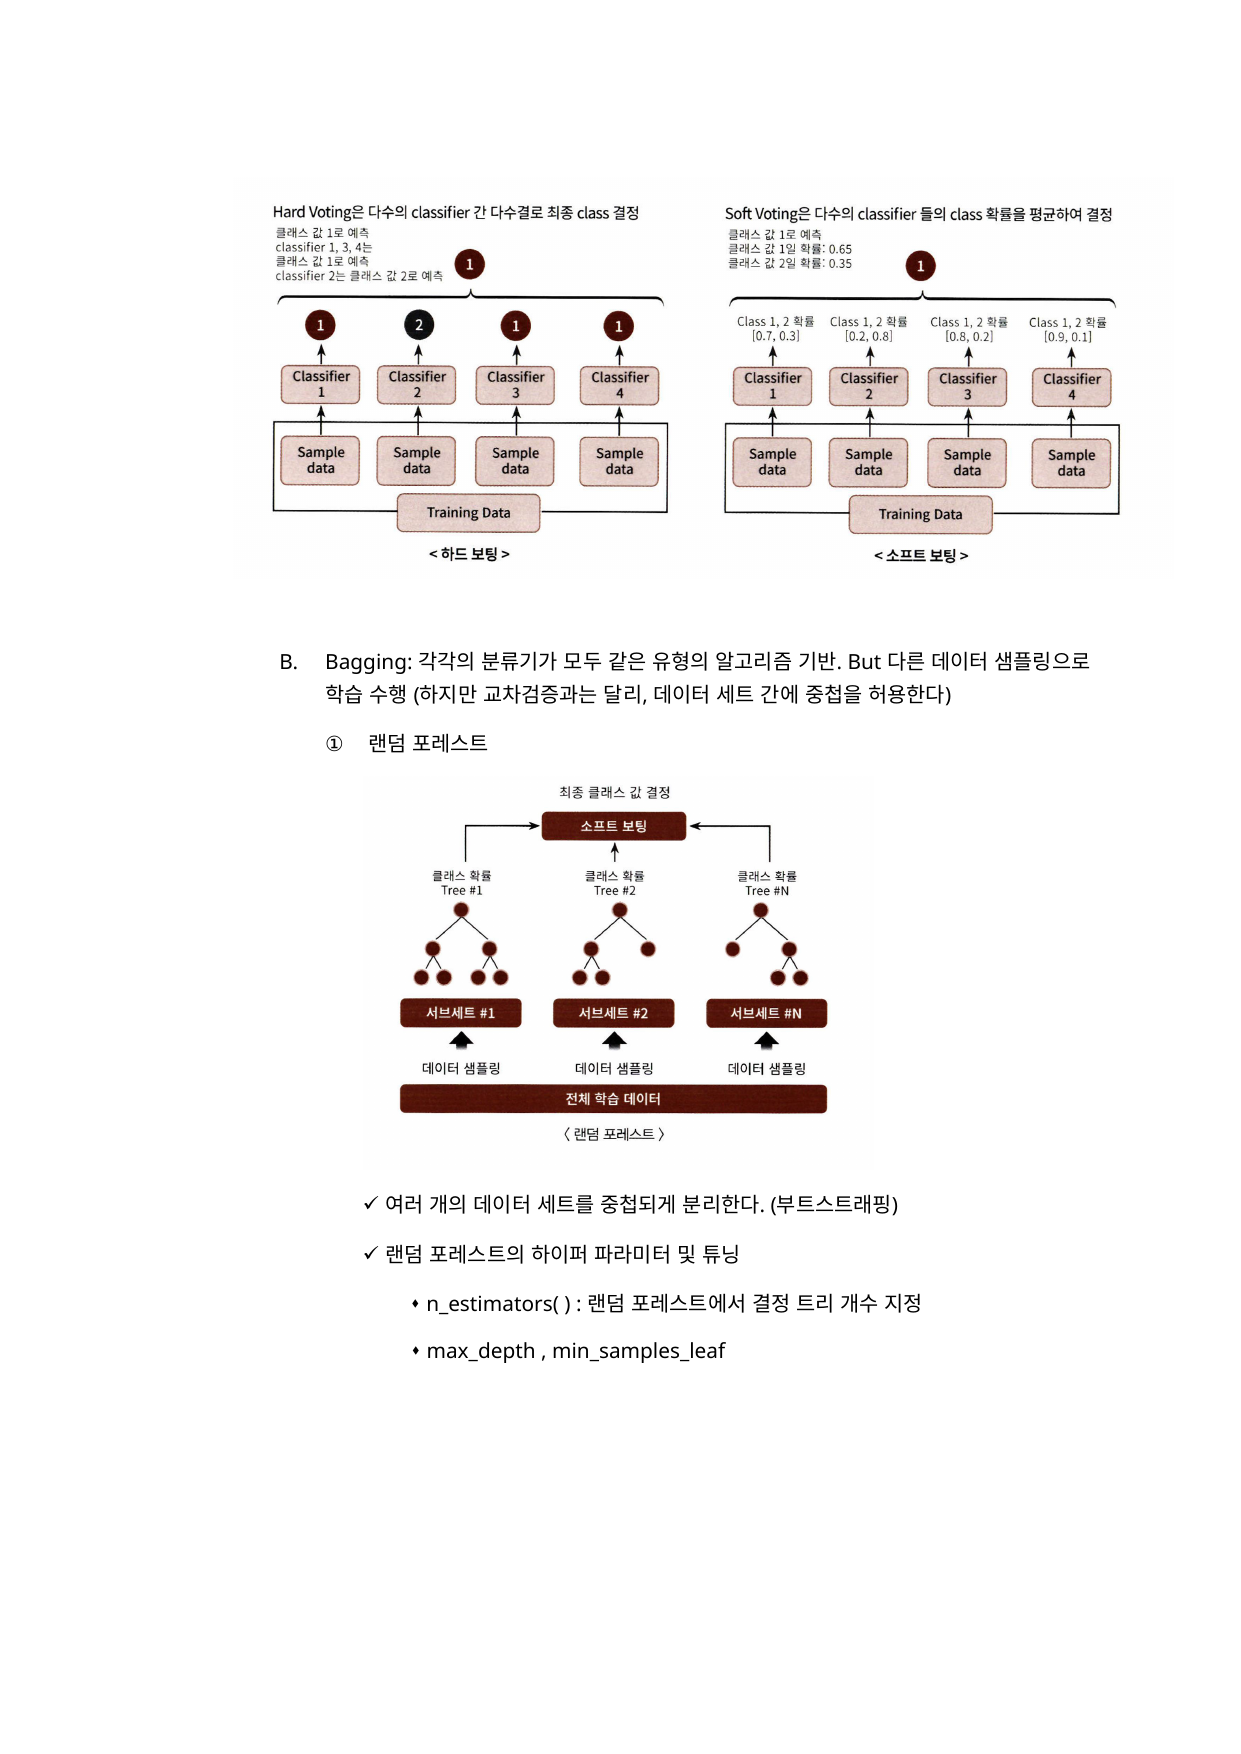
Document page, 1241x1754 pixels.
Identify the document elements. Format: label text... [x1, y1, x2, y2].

list 랜덤 포레스트 [325, 727, 1090, 757]
list Bagging: 각각의 분류기가 모두 같은 유형의 알고리즘 기반. But 다른 데이터 샘플링으로 학습 수행 (하지만 교차검증과는 달리, 데이터 세트 간에 중첩을 허용한다) [279, 645, 1090, 708]
list 여러 개의 데이터 세트를 중첩되게 분리한다. (부트스트래핑) [362, 1189, 1090, 1219]
list n_estimators( ) : 랜덤 포레스트에서 결정 트리 개수 지정 [362, 1287, 1090, 1318]
list 랜덤 포레스트의 하이퍼 파라미터 및 튜닝 [362, 1238, 1090, 1268]
list max_depth , min_samples_leaf [362, 1337, 1090, 1365]
